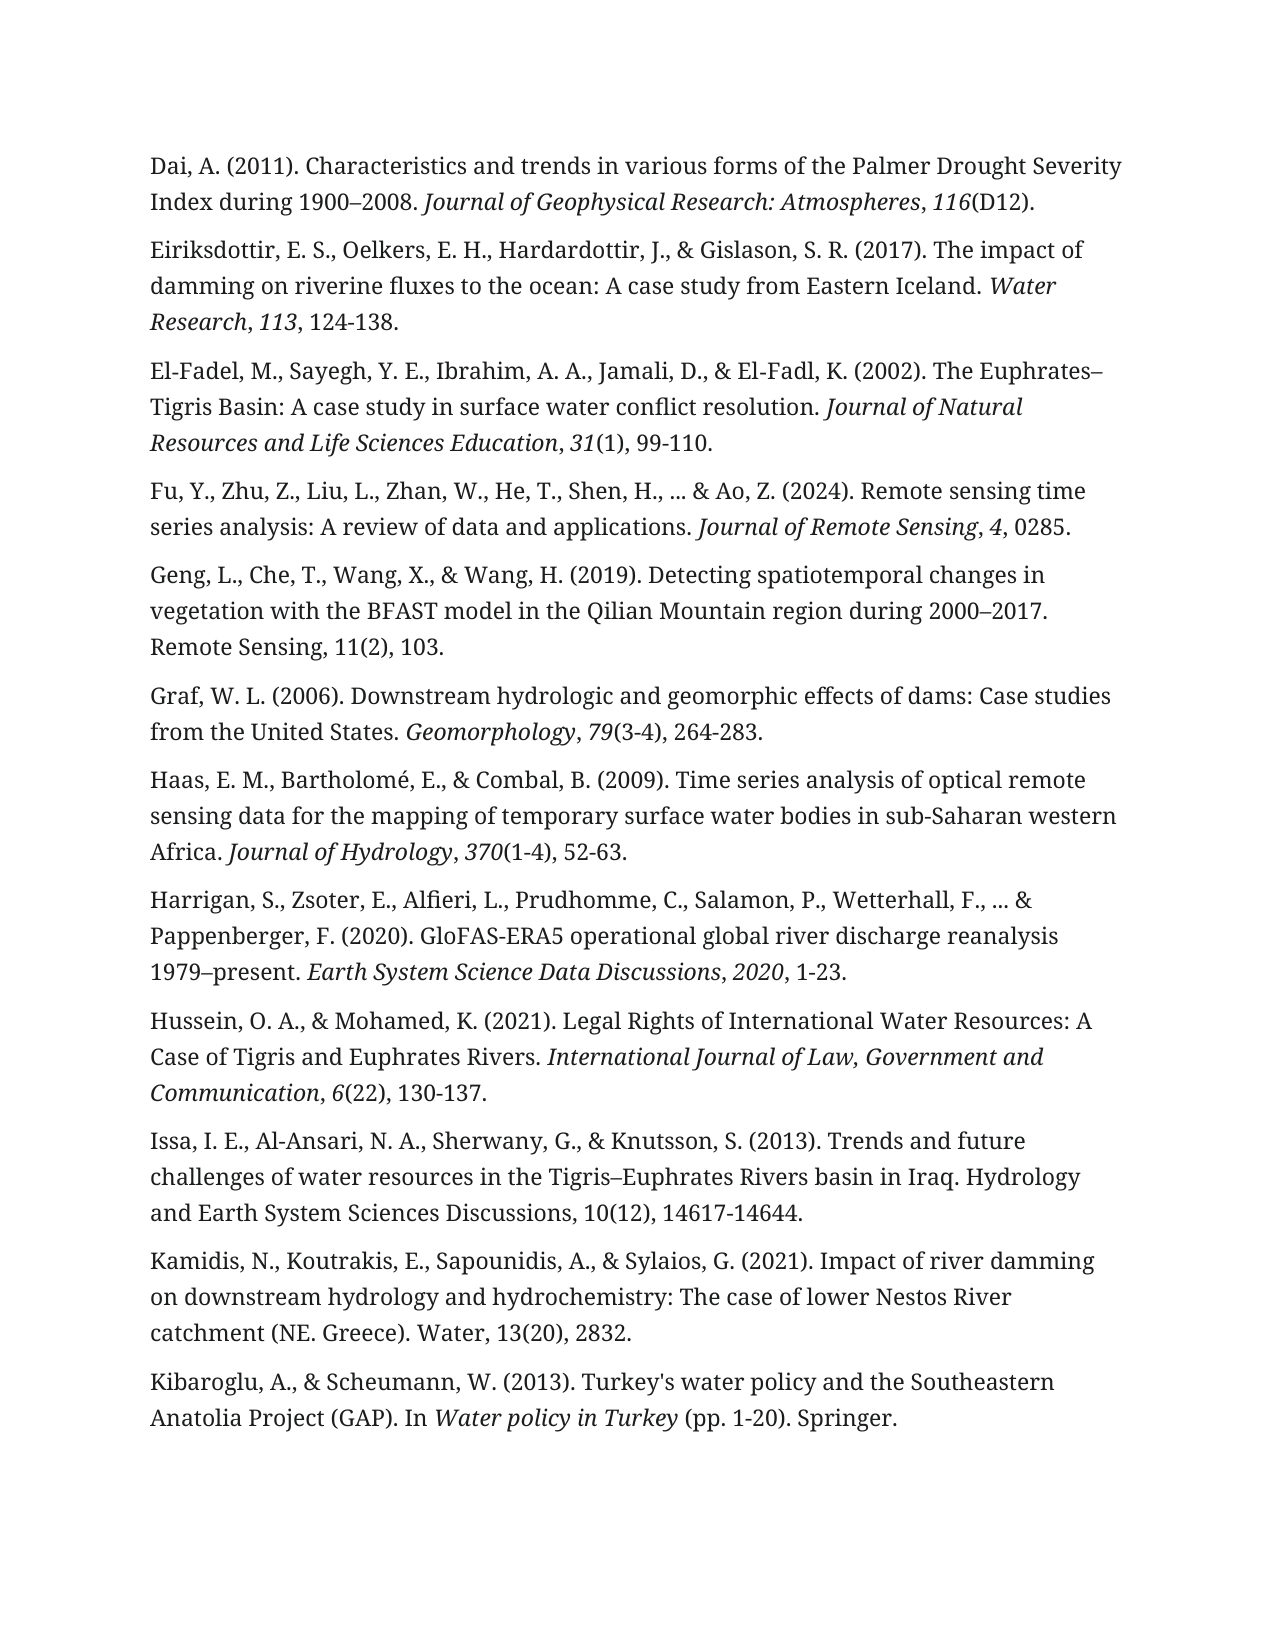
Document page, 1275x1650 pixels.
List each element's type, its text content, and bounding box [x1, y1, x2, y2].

text Issa, I. E., Al-Ansari, N. A., Sherwany, G., & Knutsson, S. (2013). Trends and future challenges of water resources in the Tigris–Euphrates Rivers basin in Iraq. Hydrology and Earth System Sciences Discussions, 10(12), 14617-14644. [150, 1125, 1125, 1228]
text Fu, Y., Zhu, Z., Liu, L., Zhan, W., He, T., Shen, H., ... & Ao, Z. (2024). Remote sensing time series analysis: A review of data and applications. Journal of Remote Sensing, 4, 0285. [150, 475, 1125, 542]
text El‐Fadel, M., Sayegh, Y. E., Ibrahim, A. A., Jamali, D., & El‐Fadl, K. (2002). The Euphrates–Tigris Basin: A case study in surface water conflict resolution. Journal of Natural Resources and Life Sciences Education, 31(1), 99-110. [150, 355, 1125, 458]
text Hussein, O. A., & Mohamed, K. (2021). Legal Rights of International Water Resources: A Case of Tigris and Euphrates Rivers. International Journal of Law, Government and Communication, 6(22), 130-137. [150, 1005, 1125, 1108]
text Kibaroglu, A., & Scheumann, W. (2013). Turkey's water policy and the Southeastern Anatolia Project (GAP). In Water policy in Turkey (pp. 1-20). Springer. [150, 1366, 1125, 1433]
text Kamidis, N., Koutrakis, E., Sapounidis, A., & Sylaios, G. (2021). Impact of river damming on downstream hydrology and hydrochemistry: The case of lower Nestos River catchment (NE. Greece). Water, 13(20), 2832. [150, 1245, 1125, 1348]
text Harrigan, S., Zsoter, E., Alfieri, L., Prudhomme, C., Salamon, P., Wetterhall, F., ... & Pappenberger, F. (2020). GloFAS-ERA5 operational global river discharge reanalysis 1979–present. Earth System Science Data Discussions, 2020, 1-23. [150, 884, 1125, 987]
text Graf, W. L. (2006). Downstream hydrologic and geomorphic effects of dams: Case studies from the United States. Geomorphology, 79(3-4), 264-283. [150, 680, 1125, 747]
text Haas, E. M., Bartholomé, E., & Combal, B. (2009). Time series analysis of optical remote sensing data for the mapping of temporary surface water bodies in sub-Saharan western Africa. Journal of Hydrology, 370(1-4), 52-63. [150, 764, 1125, 867]
text Geng, L., Che, T., Wang, X., & Wang, H. (2019). Detecting spatiotemporal changes in vegetation with the BFAST model in the Qilian Mountain region during 2000–2017. Remote Sensing, 11(2), 103. [150, 559, 1125, 662]
text Dai, A. (2011). Characteristics and trends in various forms of the Palmer Drought Severity Index during 1900–2008. Journal of Geophysical Research: Atmospheres, 116(D12). [150, 150, 1125, 217]
text Eiriksdottir, E. S., Oelkers, E. H., Hardardottir, J., & Gislason, S. R. (2017). The impact of damming on riverine fluxes to the ocean: A case study from Eastern Iceland. Water Research, 113, 124-138. [150, 234, 1125, 337]
